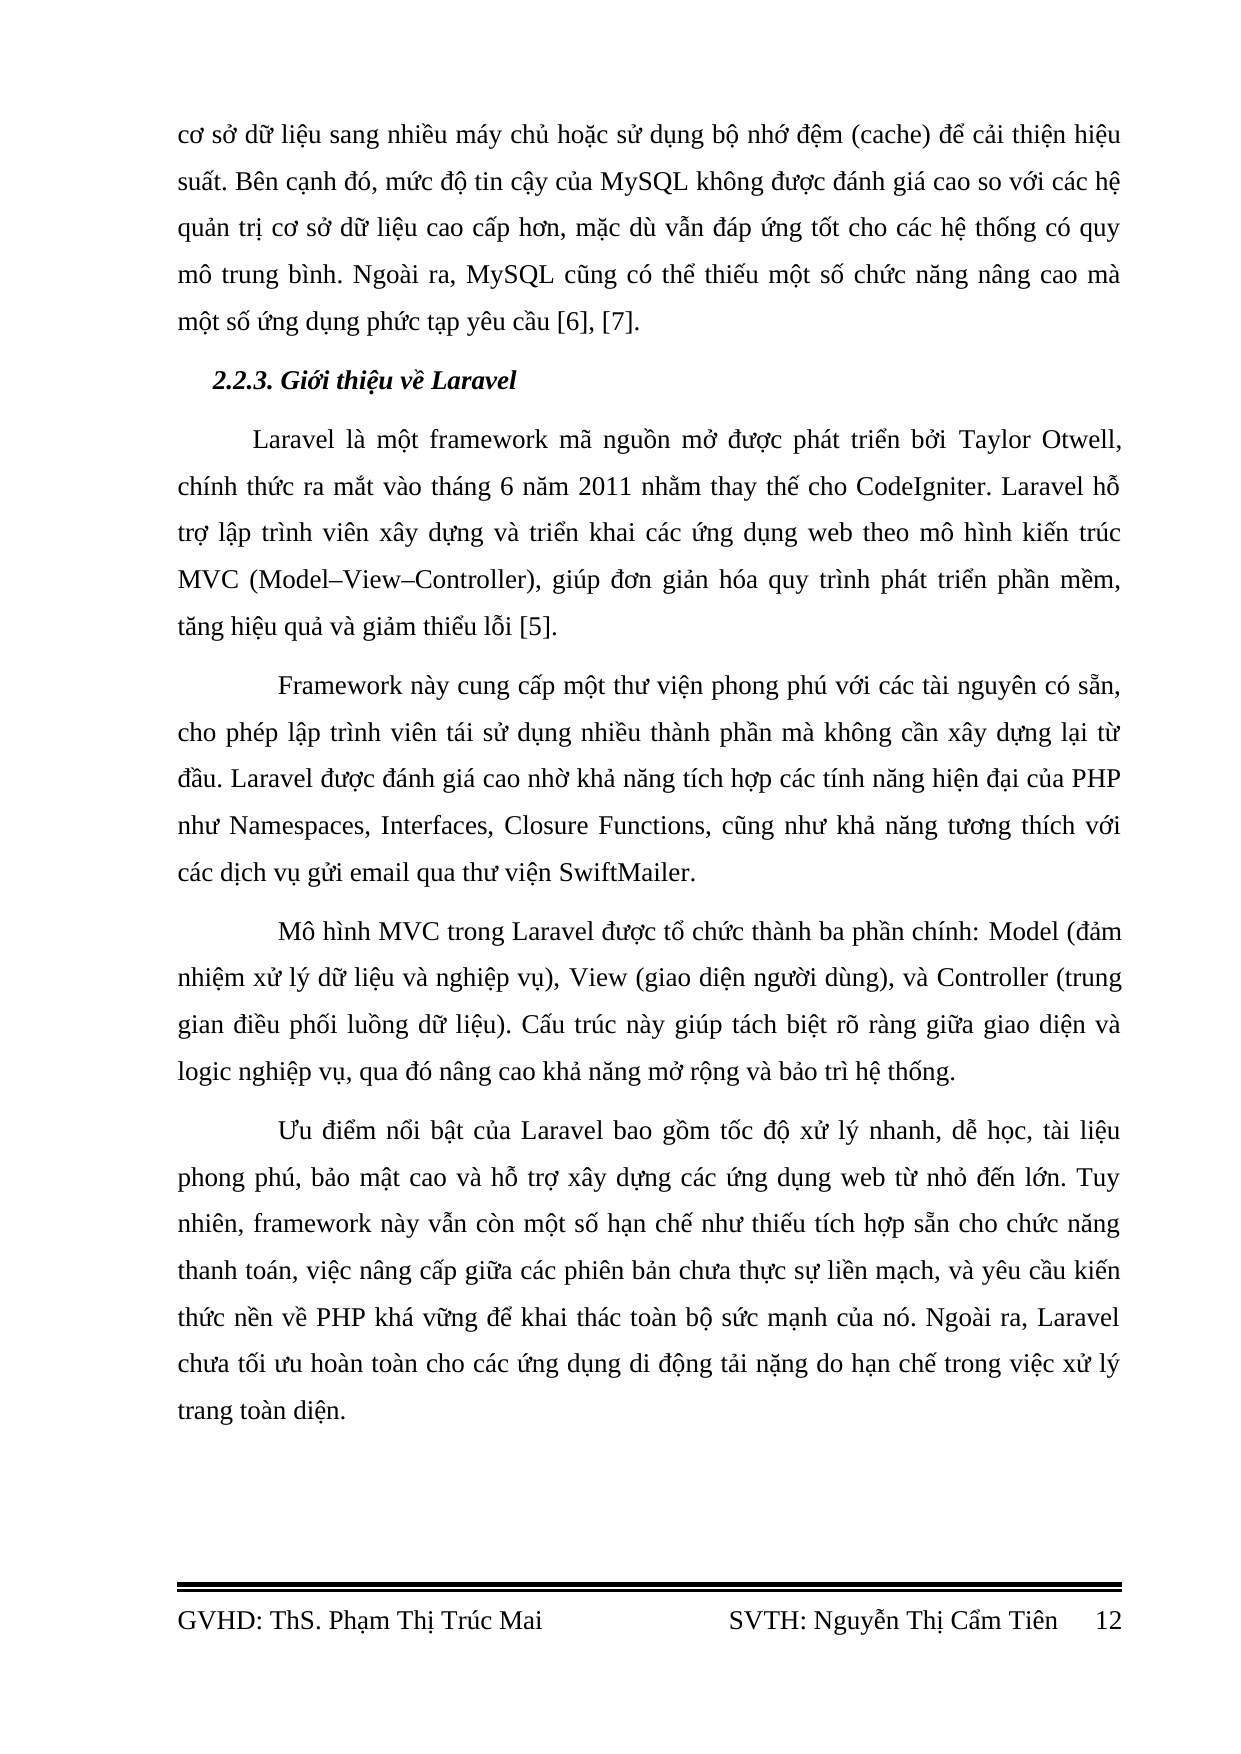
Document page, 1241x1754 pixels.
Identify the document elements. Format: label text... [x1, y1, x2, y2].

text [177, 118, 1122, 336]
subtitle 2.2.3. Giới thiệu về Laravel [207, 364, 1122, 395]
text Mô hình MVC trong Laravel được tổ chức thành ba phần chính: Model (đảm nhiệm xử lý dữ liệu và nghiệp vụ), View (giao diện người dùng), và Controller (trung gian điều phối luồng dữ liệu). Cấu trúc này giúp tách biệt rõ ràng giữa giao diện và logic nghiệp vụ, qua đó nâng cao khả năng mở rộng và bảo trì hệ thống. [177, 915, 1122, 1086]
text Ưu điểm nổi bật của Laravel bao gồm tốc độ xử lý nhanh, dễ học, tài liệu phong phú, bảo mật cao và hỗ trợ xây dựng các ứng dụng web từ nhỏ đến lớn. Tuy nhiên, framework này vẫn còn một số hạn chế như thiếu tích hợp sẵn cho chức năng thanh toán, việc nâng cấp giữa các phiên bản chưa thực sự liền mạch, và yêu cầu kiến thức nền về PHP khá vững để khai thác toàn bộ sức mạnh của nó. Ngoài ra, Laravel chưa tối ưu hoàn toàn cho các ứng dụng di động tải nặng do hạn chế trong việc xử lý trang toàn diện. [177, 1114, 1122, 1425]
text Framework này cung cấp một thư viện phong phú với các tài nguyên có sẵn, cho phép lập trình viên tái sử dụng nhiều thành phần mà không cần xây dựng lại từ đầu. Laravel được đánh giá cao nhờ khả năng tích hợp các tính năng hiện đại của PHP như Namespaces, Interfaces, Closure Functions, cũng như khả năng tương thích với các dịch vụ gửi email qua thư viện SwiftMailer. [177, 669, 1122, 887]
text Laravel là một framework mã nguồn mở được phát triển bởi Taylor Otwell, chính thức ra mắt vào tháng 6 năm 2011 nhằm thay thế cho CodeIgniter. Laravel hỗ trợ lập trình viên xây dựng và triển khai các ứng dụng web theo mô hình kiến trúc MVC (Model–View–Controller), giúp đơn giản hóa quy trình phát triển phần mềm, tăng hiệu quả và giảm thiểu lỗi. [177, 423, 1122, 641]
